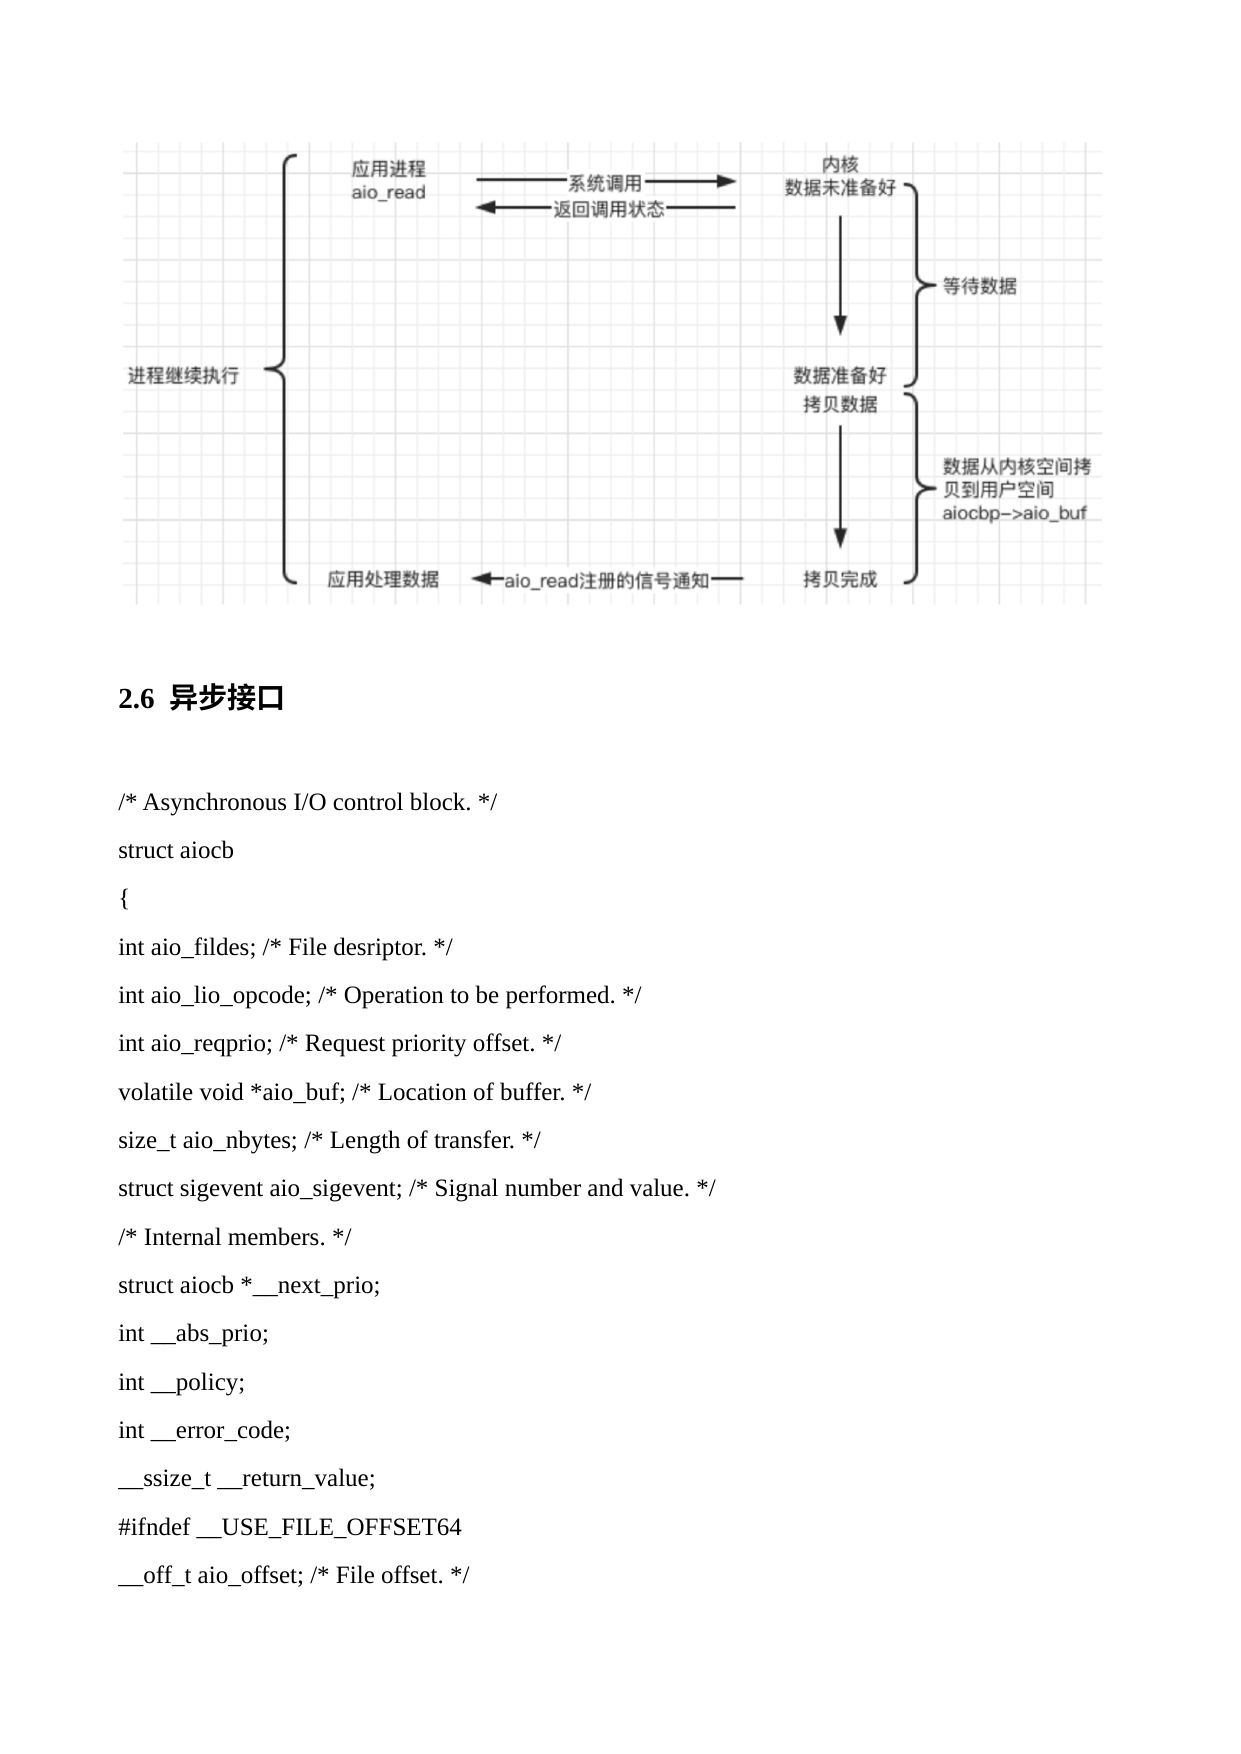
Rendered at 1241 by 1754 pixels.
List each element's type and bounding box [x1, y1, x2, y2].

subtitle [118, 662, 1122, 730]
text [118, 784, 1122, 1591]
picture [118, 130, 1123, 619]
